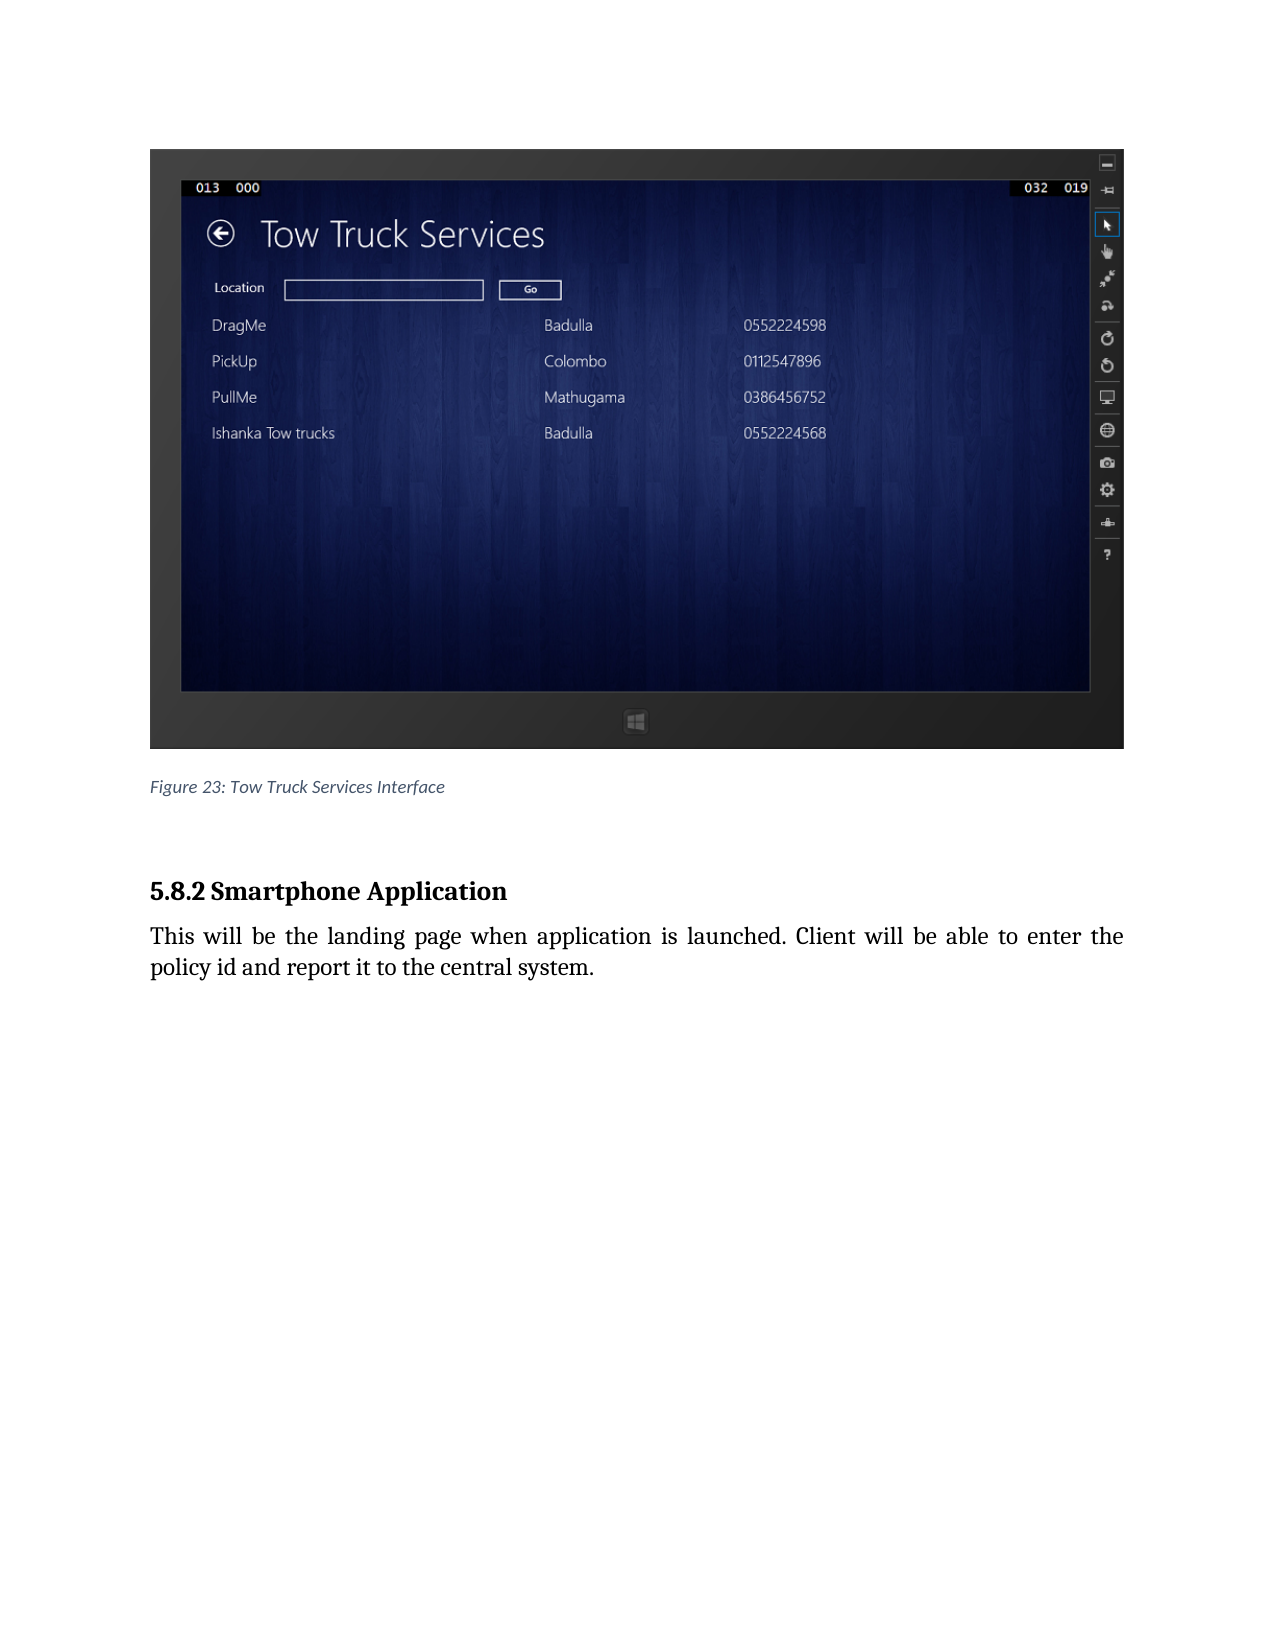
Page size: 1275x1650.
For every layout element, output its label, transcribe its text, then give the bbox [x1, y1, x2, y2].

text This will be the landing page when application is launched. Client will be able to enter the policy id and report it to the central system. [150, 922, 1125, 981]
subtitle 5.8.2 Smartphone Application [150, 876, 1125, 907]
picture [150, 149, 1124, 749]
text Figure 23: Tow Truck Services Interface [150, 776, 1125, 799]
